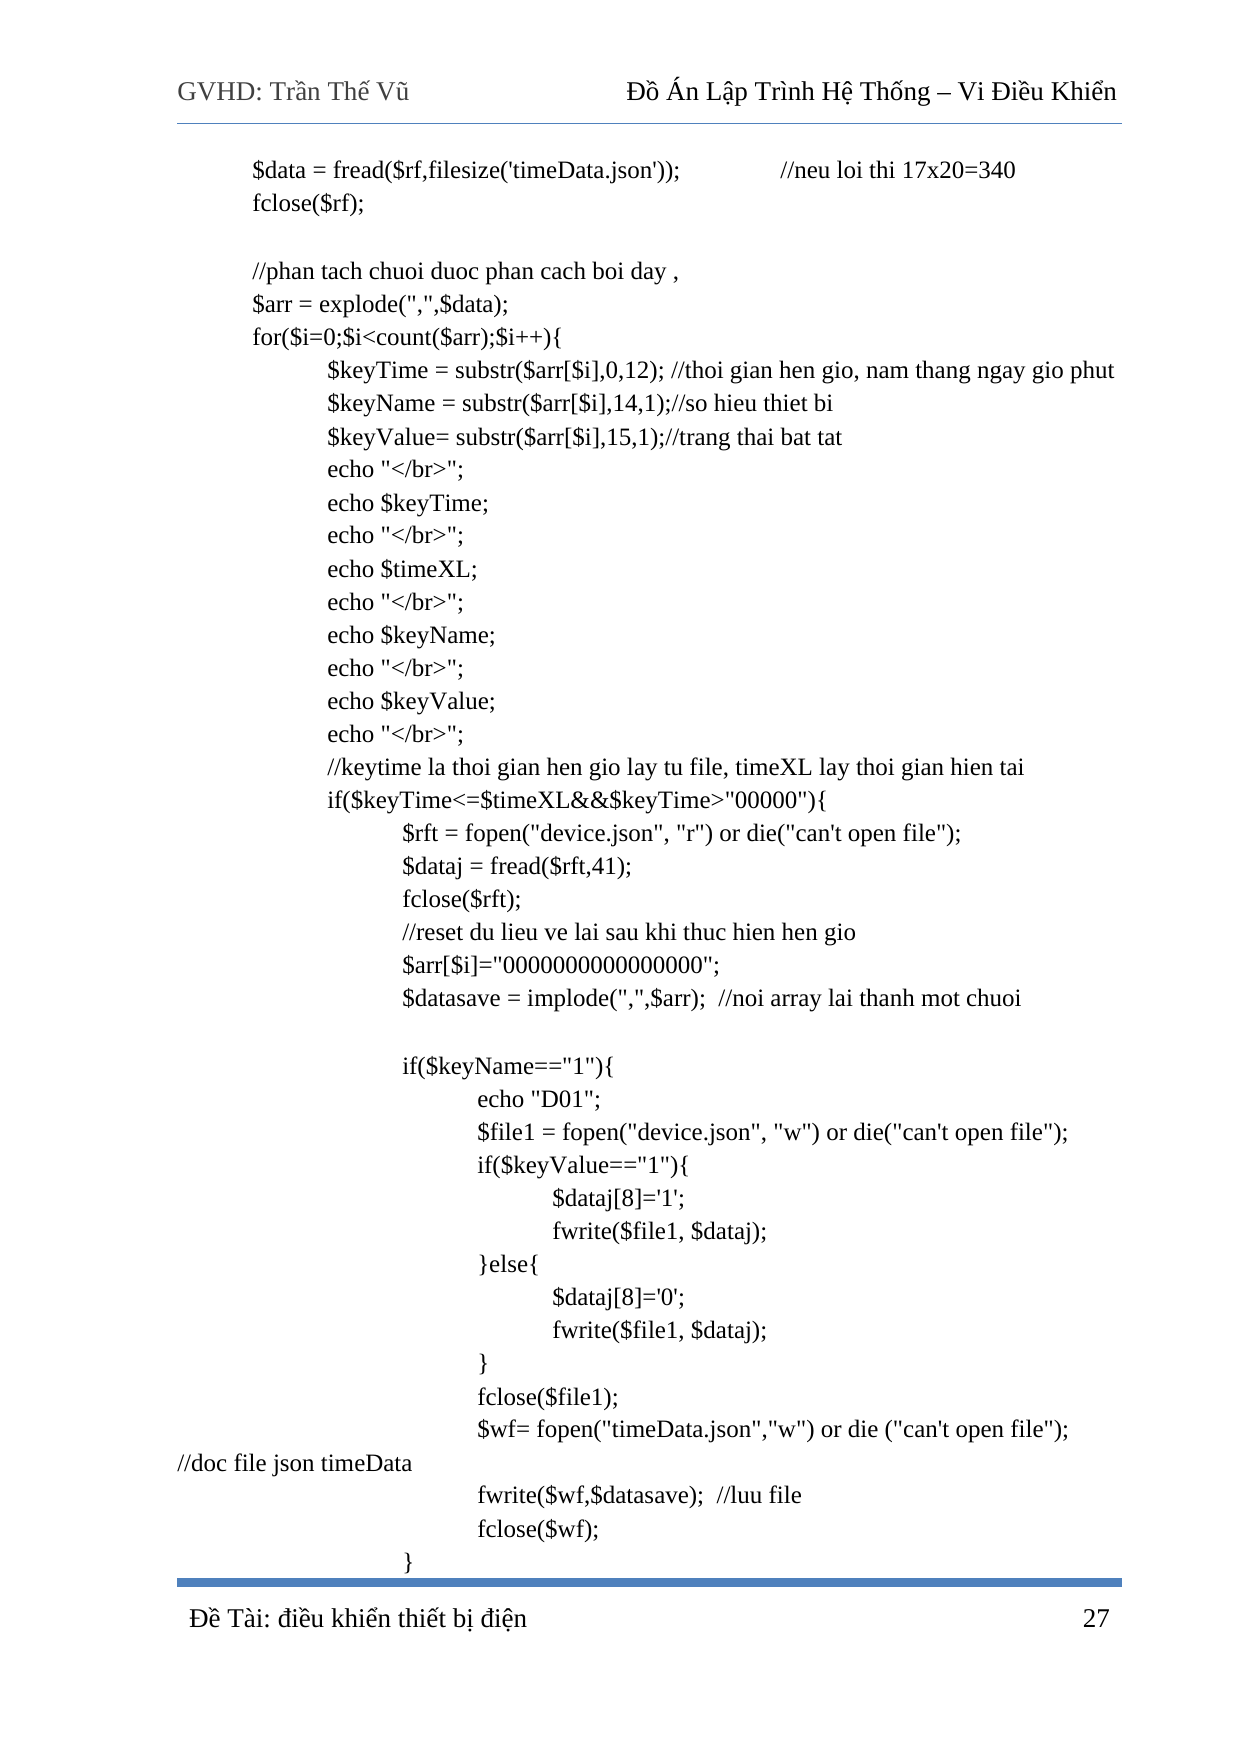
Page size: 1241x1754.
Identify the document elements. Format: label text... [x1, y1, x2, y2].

text }else{ [177, 1249, 1122, 1278]
text //reset du lieu ve lai sau khi thuc hien hen gio [177, 917, 1122, 946]
text $dataj = fread($rft,41); [177, 851, 1122, 879]
text $rft = fopen("device.json", "r") or die("can't open file"); [177, 818, 1122, 847]
text $dataj[8]='0'; [177, 1282, 1122, 1311]
text $arr[$i]="0000000000000000"; [177, 950, 1122, 979]
text $arr = explode(",",$data); [177, 289, 1122, 318]
text if($keyTime<=$timeXL&&$keyTime>"00000"){ [177, 785, 1122, 813]
text $keyValue= substr($arr[$i],15,1);//trang thai bat tat [177, 422, 1122, 450]
text $wf= fopen("timeData.json","w") or die ("can't open file"); //doc file json timeData [177, 1414, 1122, 1476]
text $data = fread($rf,filesize('timeData.json')); //neu loi thi 17x20=340 [177, 155, 1122, 184]
text echo $keyName; [177, 620, 1122, 648]
text fwrite($file1, $dataj); [177, 1216, 1122, 1245]
text if($keyValue=="1"){ [177, 1150, 1122, 1179]
text fclose($file1); [177, 1382, 1122, 1410]
text $file1 = fopen("device.json", "w") or die("can't open file"); [177, 1117, 1122, 1146]
text } [177, 1547, 1122, 1575]
text for($i=0;$i<count($arr);$i++){ [177, 322, 1122, 351]
text echo $timeXL; [177, 554, 1122, 582]
text fclose($rf); [177, 188, 1122, 217]
text echo "</br>"; [177, 653, 1122, 681]
text fwrite($file1, $dataj); [177, 1316, 1122, 1344]
text //keytime la thoi gian hen gio lay tu file, timeXL lay thoi gian hien tai [177, 752, 1122, 781]
text echo "D01"; [177, 1084, 1122, 1113]
text if($keyName=="1"){ [177, 1051, 1122, 1080]
text $dataj[8]='1'; [177, 1183, 1122, 1212]
text fclose($rft); [177, 884, 1122, 913]
text $keyTime = substr($arr[$i],0,12); //thoi gian hen gio, nam thang ngay gio phut [177, 356, 1122, 384]
text } [177, 1348, 1122, 1377]
text echo "</br>"; [177, 454, 1122, 483]
text $keyName = substr($arr[$i],14,1);//so hieu thiet bi [177, 388, 1122, 417]
text fwrite($wf,$datasave); //luu file [177, 1481, 1122, 1509]
text echo "</br>"; [177, 521, 1122, 549]
text $datasave = implode(",",$arr); //noi array lai thanh mot chuoi [177, 983, 1122, 1012]
text echo "</br>"; [177, 719, 1122, 747]
text //phan tach chuoi duoc phan cach boi day , [177, 256, 1122, 285]
text fclose($wf); [177, 1514, 1122, 1542]
text echo $keyTime; [177, 488, 1122, 516]
text echo $keyValue; [177, 686, 1122, 714]
text echo "</br>"; [177, 587, 1122, 615]
